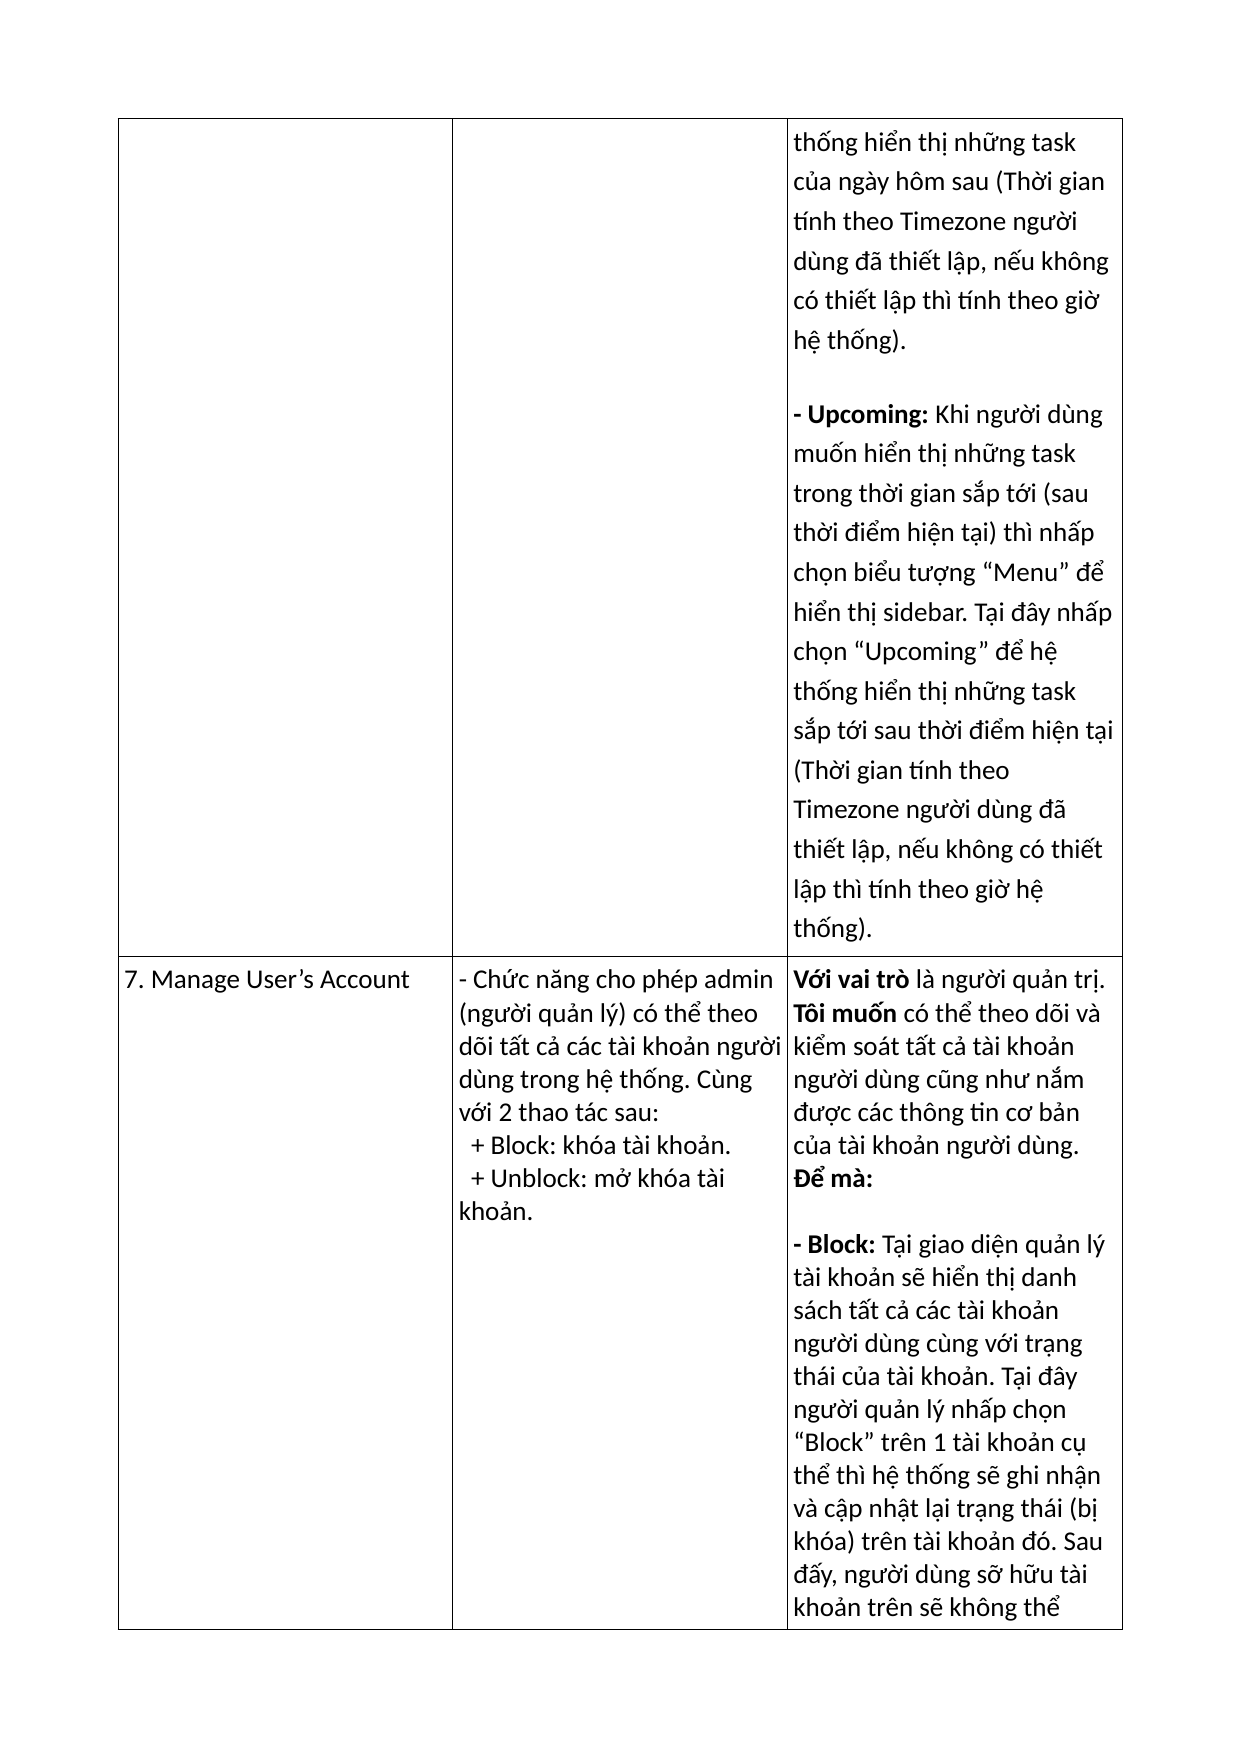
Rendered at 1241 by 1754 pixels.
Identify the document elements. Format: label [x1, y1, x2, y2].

table_cell [119, 119, 452, 956]
table_cell [453, 119, 787, 956]
table_cell [453, 957, 787, 1629]
table_cell [788, 957, 1122, 1629]
table_cell [119, 957, 452, 1629]
table_cell [788, 119, 1122, 956]
